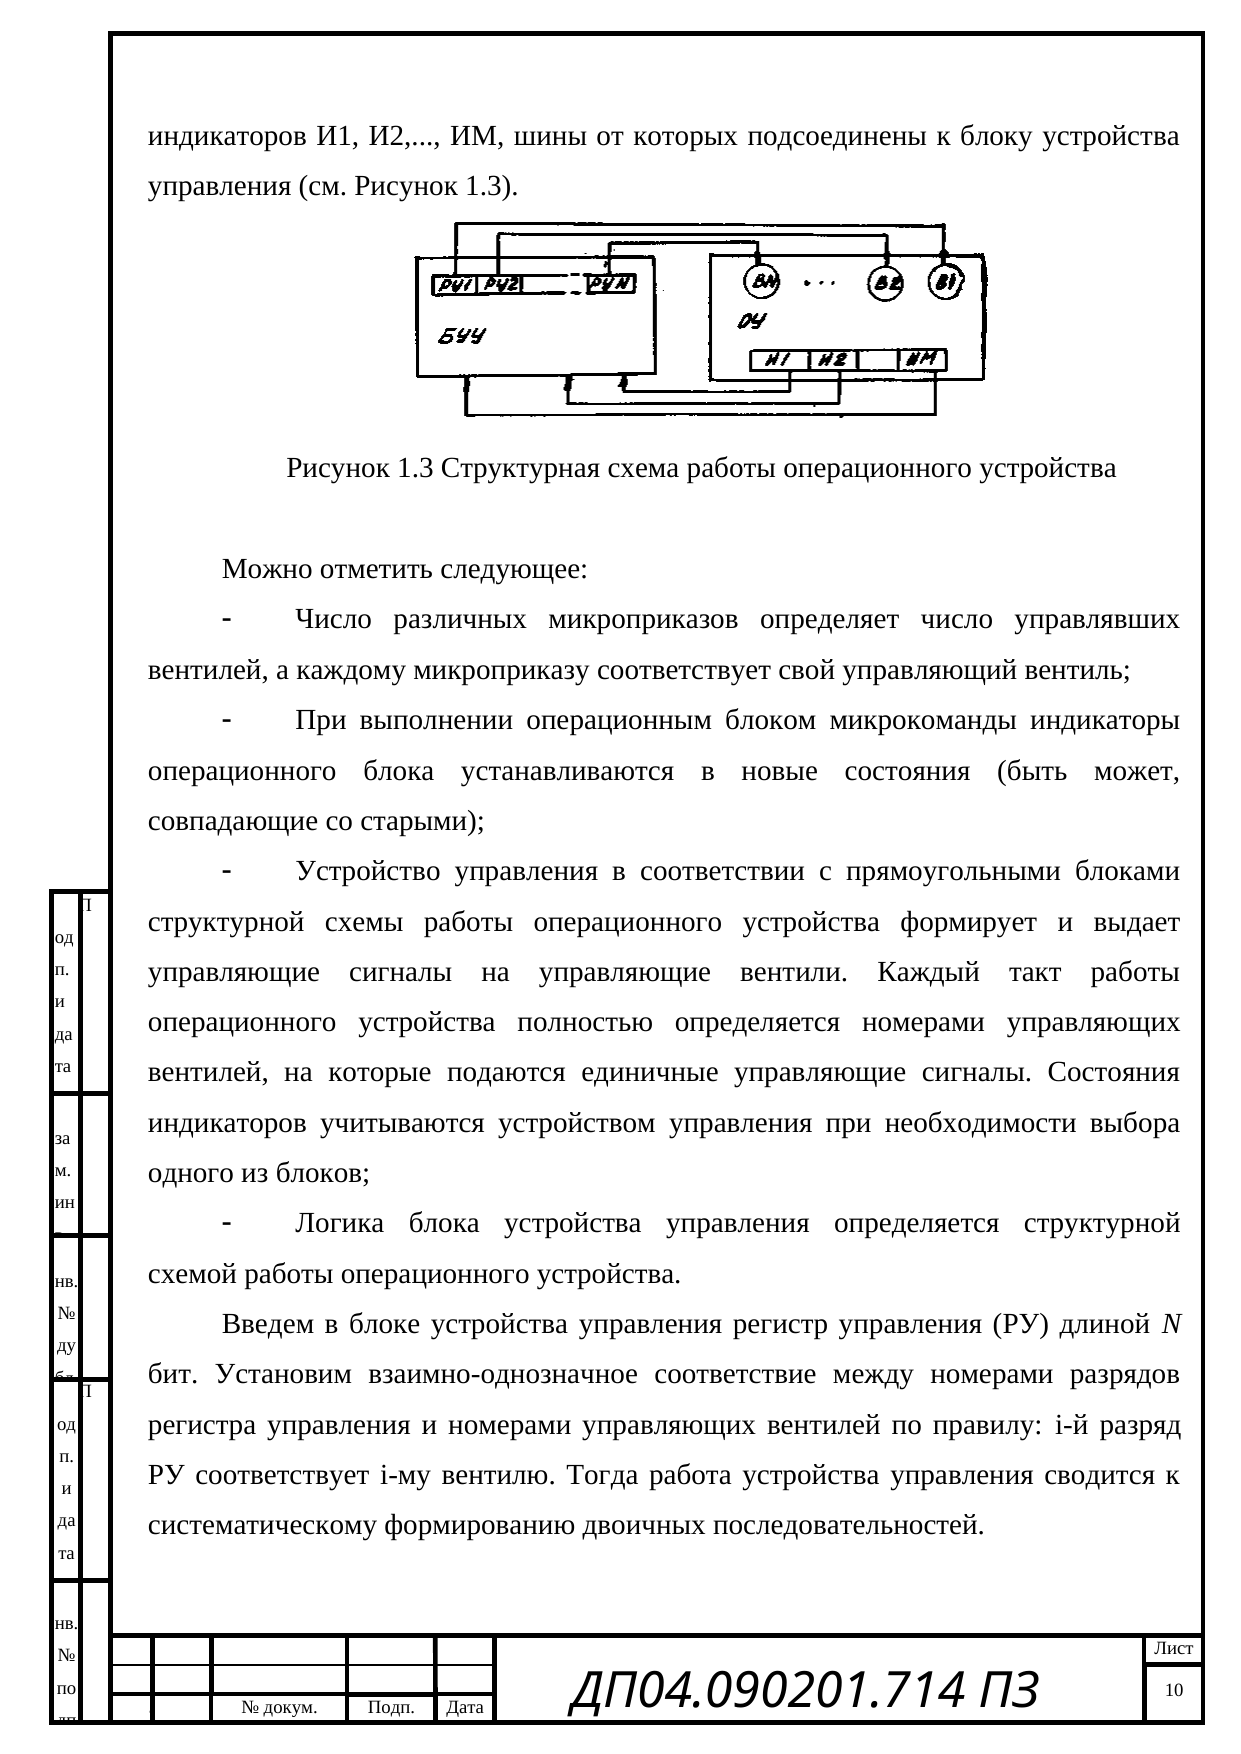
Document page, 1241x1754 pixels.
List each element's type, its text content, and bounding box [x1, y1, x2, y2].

list Число различных микроприказов определяет число управлявших вентилей, а каждому микроприказу соответствует свой управляющий вентиль; [148, 601, 1181, 685]
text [148, 118, 1181, 202]
text Рисунок 1.3 Структурная схема работы операционного устройства [148, 451, 1181, 484]
list Логика блока устройства управления определяется структурной схемой работы операционного устройства. [148, 1206, 1181, 1289]
picture [413, 218, 989, 434]
list При выполнении операционным блоком микрокоманды индикаторы операционного блока устанавливаются в новые состояния (быть может, совпадающие со старыми); [148, 702, 1181, 836]
text Можно отметить следующее: [148, 551, 1181, 585]
text Введем в блоке устройства управления регистр управления (РУ) длиной N бит. Установим взаимно-однозначное соответствие между номерами разрядов регистра управления и номерами управляющих вентилей по правилу: i-й разряд РУ соответствует i-му вентилю. Тогда работа устройства управления сводится к систематическому формированию двоичных последовательностей. [148, 1306, 1181, 1541]
list Устройство управления в соответствии с прямоугольными блоками структурной схемы работы операционного устройства формирует и выдает управляющие сигналы на управляющие вентили. Каждый такт работы операционного устройства полностью определяется номерами управляющих вентилей, на которые подаются единичные управляющие сигналы. Состояния индикаторов учитываются устройством управления при необходимости выбора одного из блоков; [148, 853, 1181, 1189]
